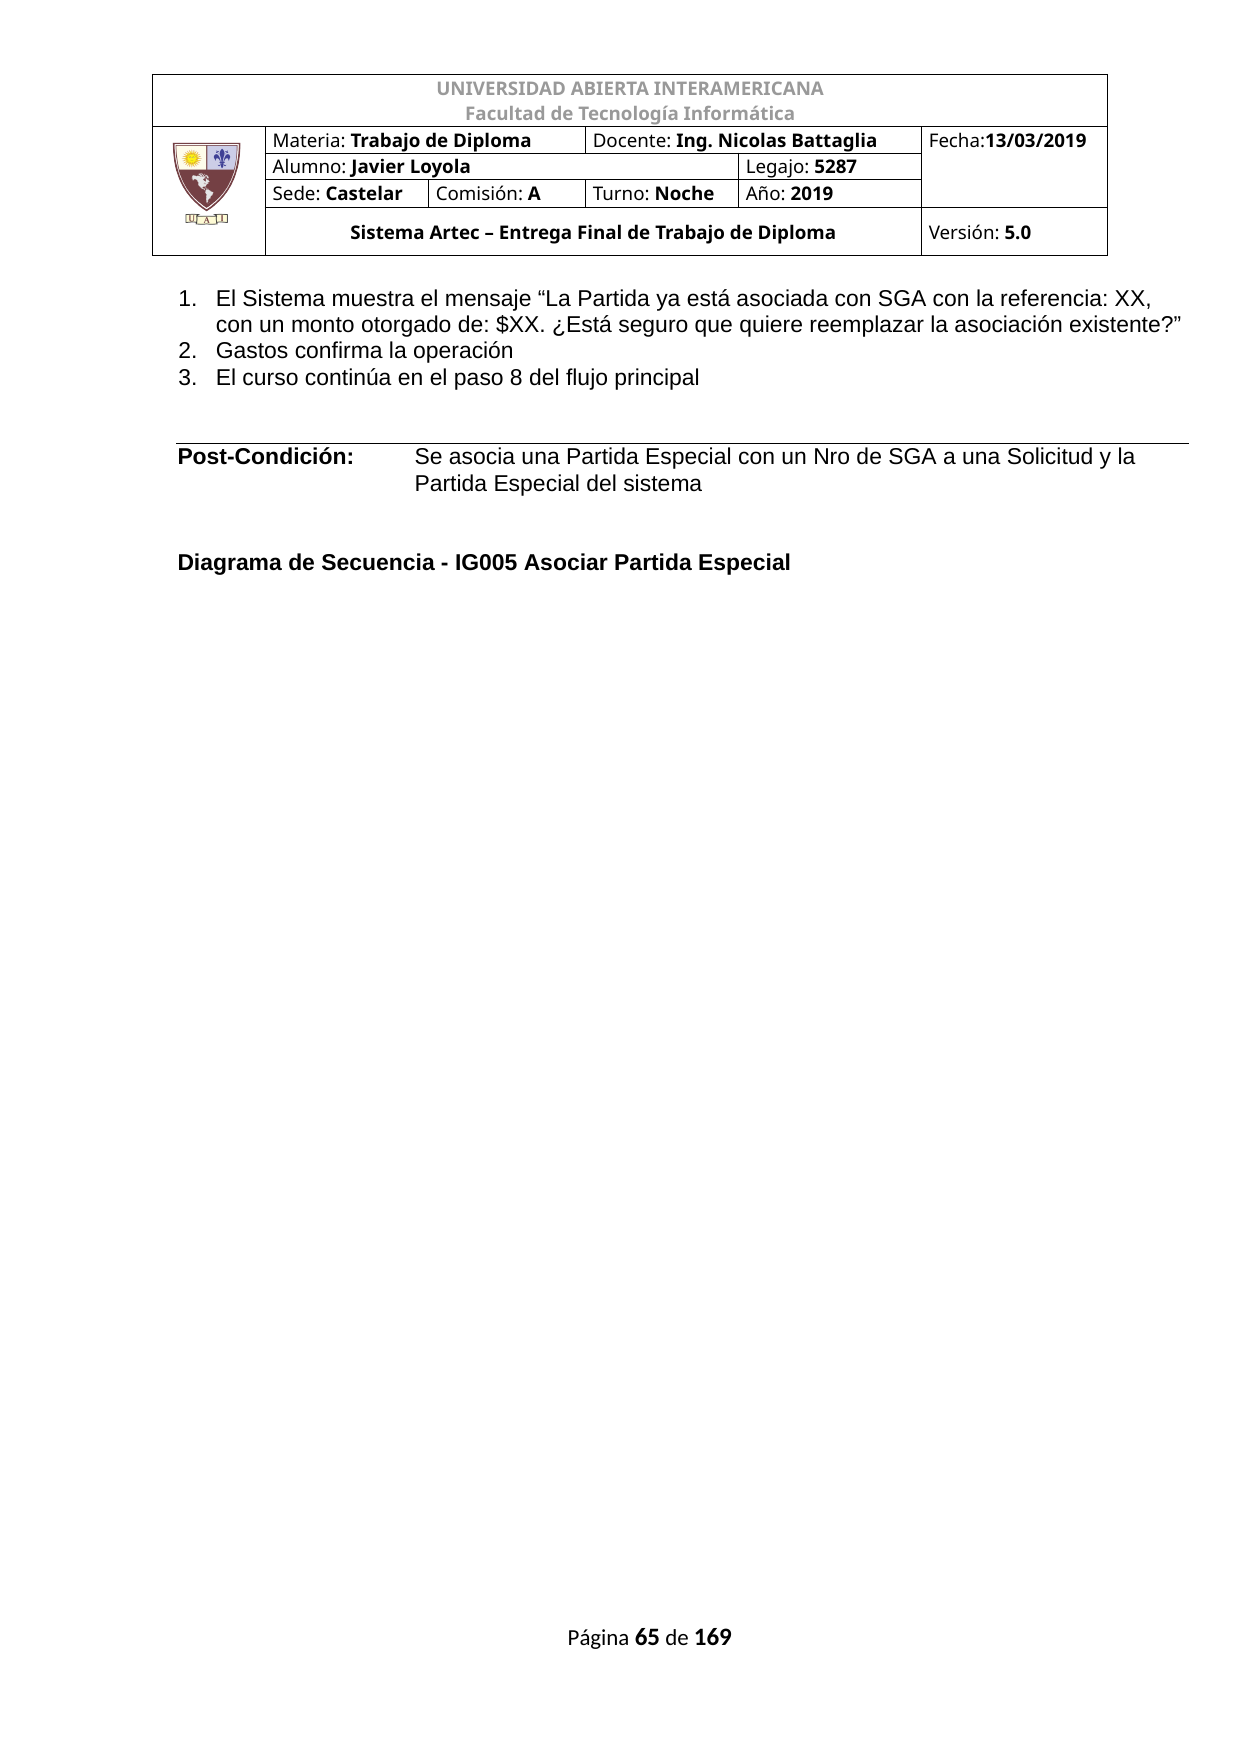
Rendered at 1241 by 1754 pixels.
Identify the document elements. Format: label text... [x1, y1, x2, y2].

picture [157, 136, 257, 228]
table_cell Post-Condición: [176, 444, 413, 496]
table_cell Se asocia una Partida Especial con un Nro de SGA a una Solicitud y la Partida Especial del sistema [413, 444, 1189, 496]
text Diagrama de Secuencia - IG005 Asociar Partida Especial [177, 549, 1122, 575]
